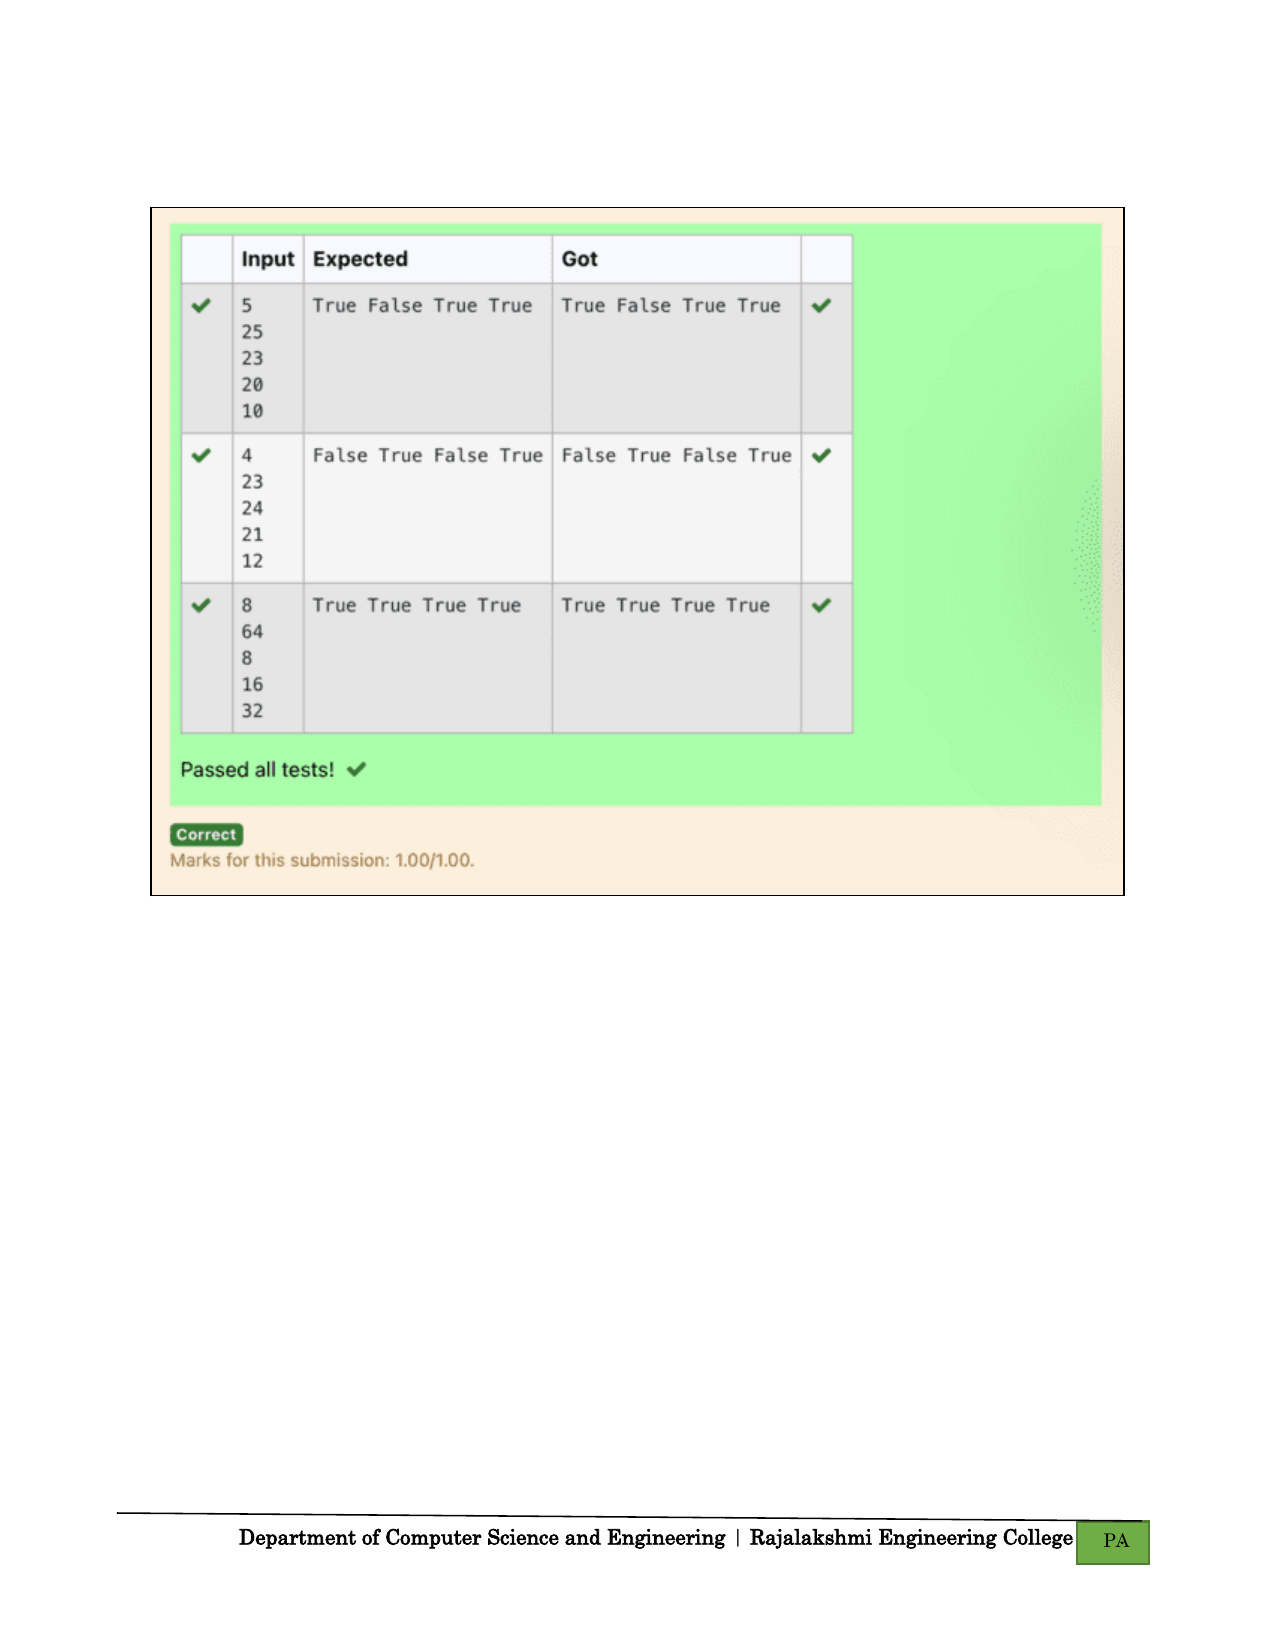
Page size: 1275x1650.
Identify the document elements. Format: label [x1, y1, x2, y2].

picture [152, 208, 1123, 895]
